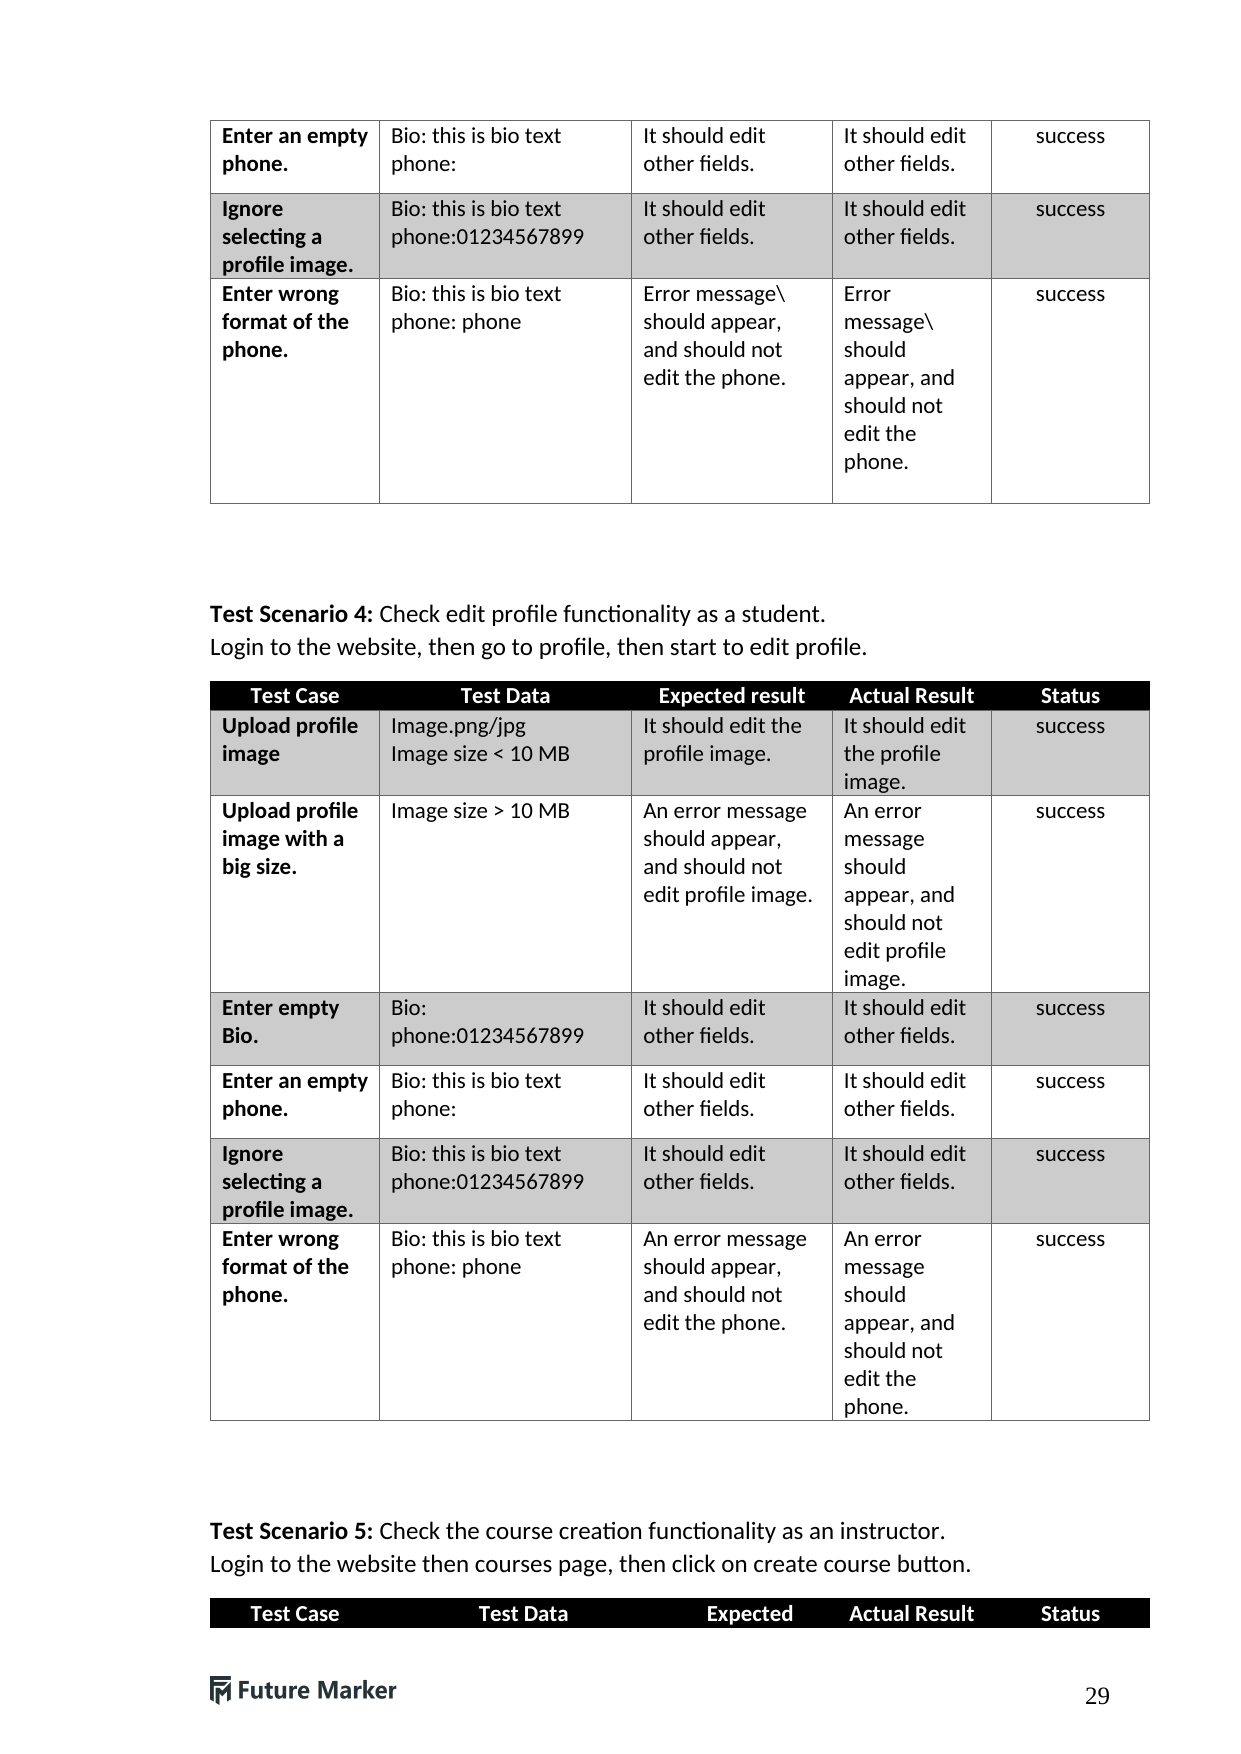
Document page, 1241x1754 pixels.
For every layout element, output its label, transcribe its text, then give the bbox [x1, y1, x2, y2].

table_cell An error message should appear, and should not edit profile image. [833, 796, 991, 992]
table_cell It should edit the profile image. [833, 711, 991, 795]
table_cell success [992, 796, 1149, 992]
table_cell Enter an empty phone. [211, 1066, 379, 1138]
table_header Test Data [380, 682, 631, 710]
table_cell Ignore selecting a profile image. [211, 194, 379, 278]
table_header Status [992, 1599, 1149, 1627]
table_header Test Data [380, 1599, 667, 1627]
table_cell Upload profile image with a big size. [211, 796, 379, 992]
table_cell It should edit other fields. [632, 1066, 832, 1138]
table_cell Bio: this is bio text phone: [380, 1066, 631, 1138]
table_cell Ignore selecting a profile image. [211, 1139, 379, 1223]
table_cell success [992, 121, 1149, 193]
table_cell Image.png/jpg Image size < 10 MB [380, 711, 631, 795]
text Test Scenario 5: Check the course creation functionality as an instructor. Login to the website then courses page, then click on create course button. [210, 1515, 1120, 1578]
table_cell It should edit other fields. [833, 194, 991, 278]
table_header Expected result [668, 1599, 832, 1627]
text Test Scenario 4: Check edit profile functionality as a student. Login to the website, then go to profile, then start to edit profile. [210, 598, 1120, 662]
table_header Expected result [632, 682, 832, 710]
table_cell success [992, 1139, 1149, 1223]
table_header Test Case [211, 1599, 379, 1627]
table_cell Bio: this is bio text phone: [380, 121, 631, 193]
table_cell It should edit other fields. [833, 1139, 991, 1223]
table_cell Bio: this is bio text phone: phone [380, 1224, 631, 1420]
table_cell success [992, 194, 1149, 278]
table_cell It should edit the profile image. [632, 711, 832, 795]
table_cell Error message\ should appear, and should not edit the phone. [632, 279, 832, 503]
table_cell It should edit other fields. [833, 993, 991, 1065]
table_cell Image size > 10 MB [380, 796, 631, 992]
table_cell success [992, 1066, 1149, 1138]
table_cell Enter wrong format of the phone. [211, 279, 379, 503]
table_cell Bio: this is bio text phone:01234567899 [380, 1139, 631, 1223]
table_cell It should edit other fields. [833, 1066, 991, 1138]
table_header Test Case [211, 682, 379, 710]
table_cell Upload profile image [211, 711, 379, 795]
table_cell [833, 121, 991, 193]
table_cell success [992, 1224, 1149, 1420]
table_header Status [992, 682, 1149, 710]
table_cell success [992, 993, 1149, 1065]
table_cell An error message should appear, and should not edit the phone. [833, 1224, 991, 1420]
table_cell It should edit other fields. [632, 194, 832, 278]
table_cell Enter an empty phone. [211, 121, 379, 193]
table_cell An error message should appear, and should not edit profile image. [632, 796, 832, 992]
table_cell success [992, 279, 1149, 503]
table_header Actual Result [833, 1599, 991, 1627]
table_cell An error message should appear, and should not edit the phone. [632, 1224, 832, 1420]
picture [210, 1676, 397, 1705]
table_cell It should edit other fields. [632, 993, 832, 1065]
table_cell Bio: this is bio text phone: phone [380, 279, 631, 503]
table_cell Bio: phone:01234567899 [380, 993, 631, 1065]
table_cell Enter empty Bio. [211, 993, 379, 1065]
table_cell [632, 121, 832, 193]
table_cell Bio: this is bio text phone:01234567899 [380, 194, 631, 278]
table_cell success [992, 711, 1149, 795]
table_cell Enter wrong format of the phone. [211, 1224, 379, 1420]
table_cell Error message\ should appear, and should not edit the phone. [833, 279, 991, 503]
table_header Actual Result [833, 682, 991, 710]
table_cell It should edit other fields. [632, 1139, 832, 1223]
